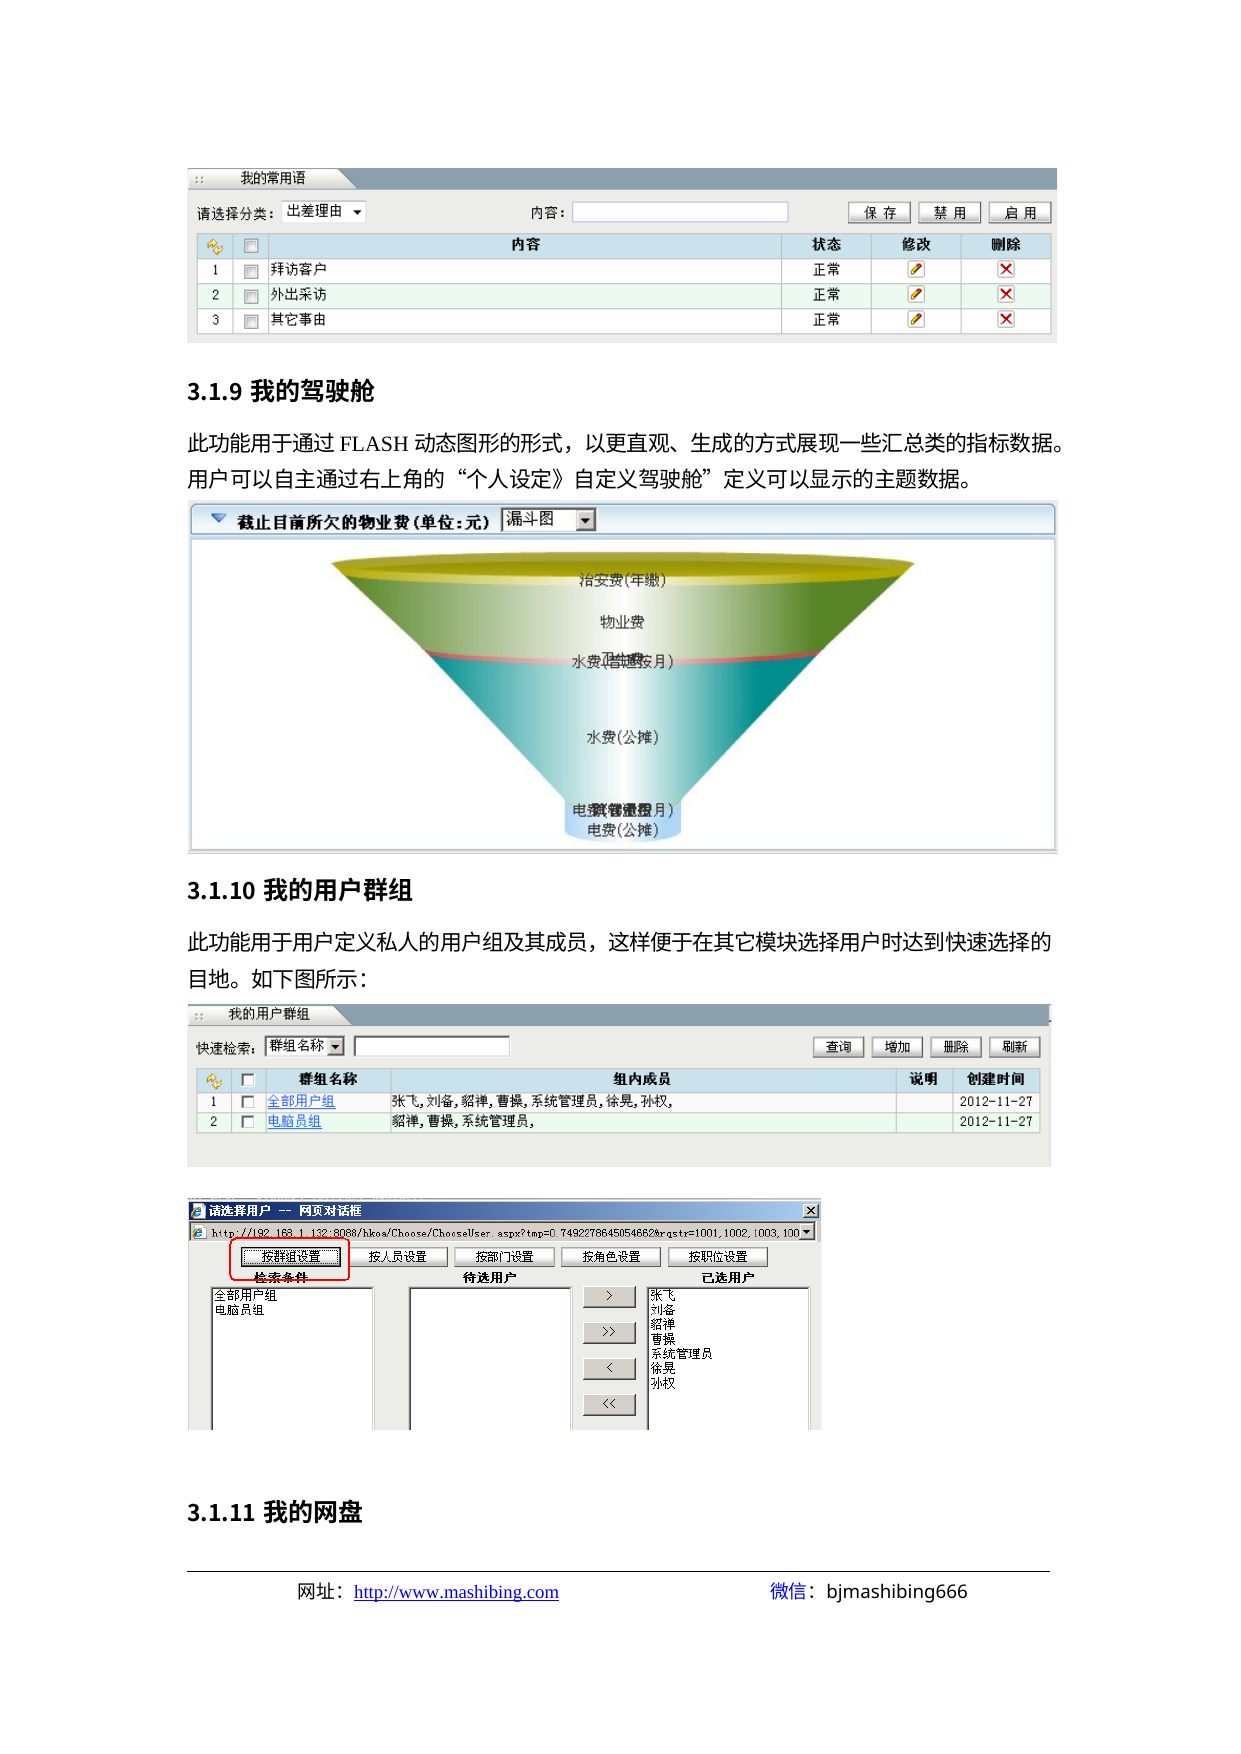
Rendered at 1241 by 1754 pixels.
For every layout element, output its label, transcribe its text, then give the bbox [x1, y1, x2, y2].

picture [187, 1198, 822, 1430]
subtitle 我的用户群组 [187, 870, 1098, 907]
text 此功能用于用户定义私人的用户组及其成员，这样便于在其它模块选择用户时达到快速选择的目地。如下图所示： [187, 925, 1054, 993]
picture [187, 1004, 1052, 1167]
subtitle 我的驾驶舱 [187, 371, 1098, 407]
text 此功能用于通过 FLASH 动态图形的形式，以更直观、生成的方式展现一些汇总类的指标数据。用户可以自主通过右上角的“个人设定》自定义驾驶舱”定义可以显示的主题数据。 [187, 426, 1054, 494]
picture [187, 168, 1058, 343]
picture [187, 500, 1058, 854]
subtitle 我的网盘 [187, 1492, 1098, 1528]
